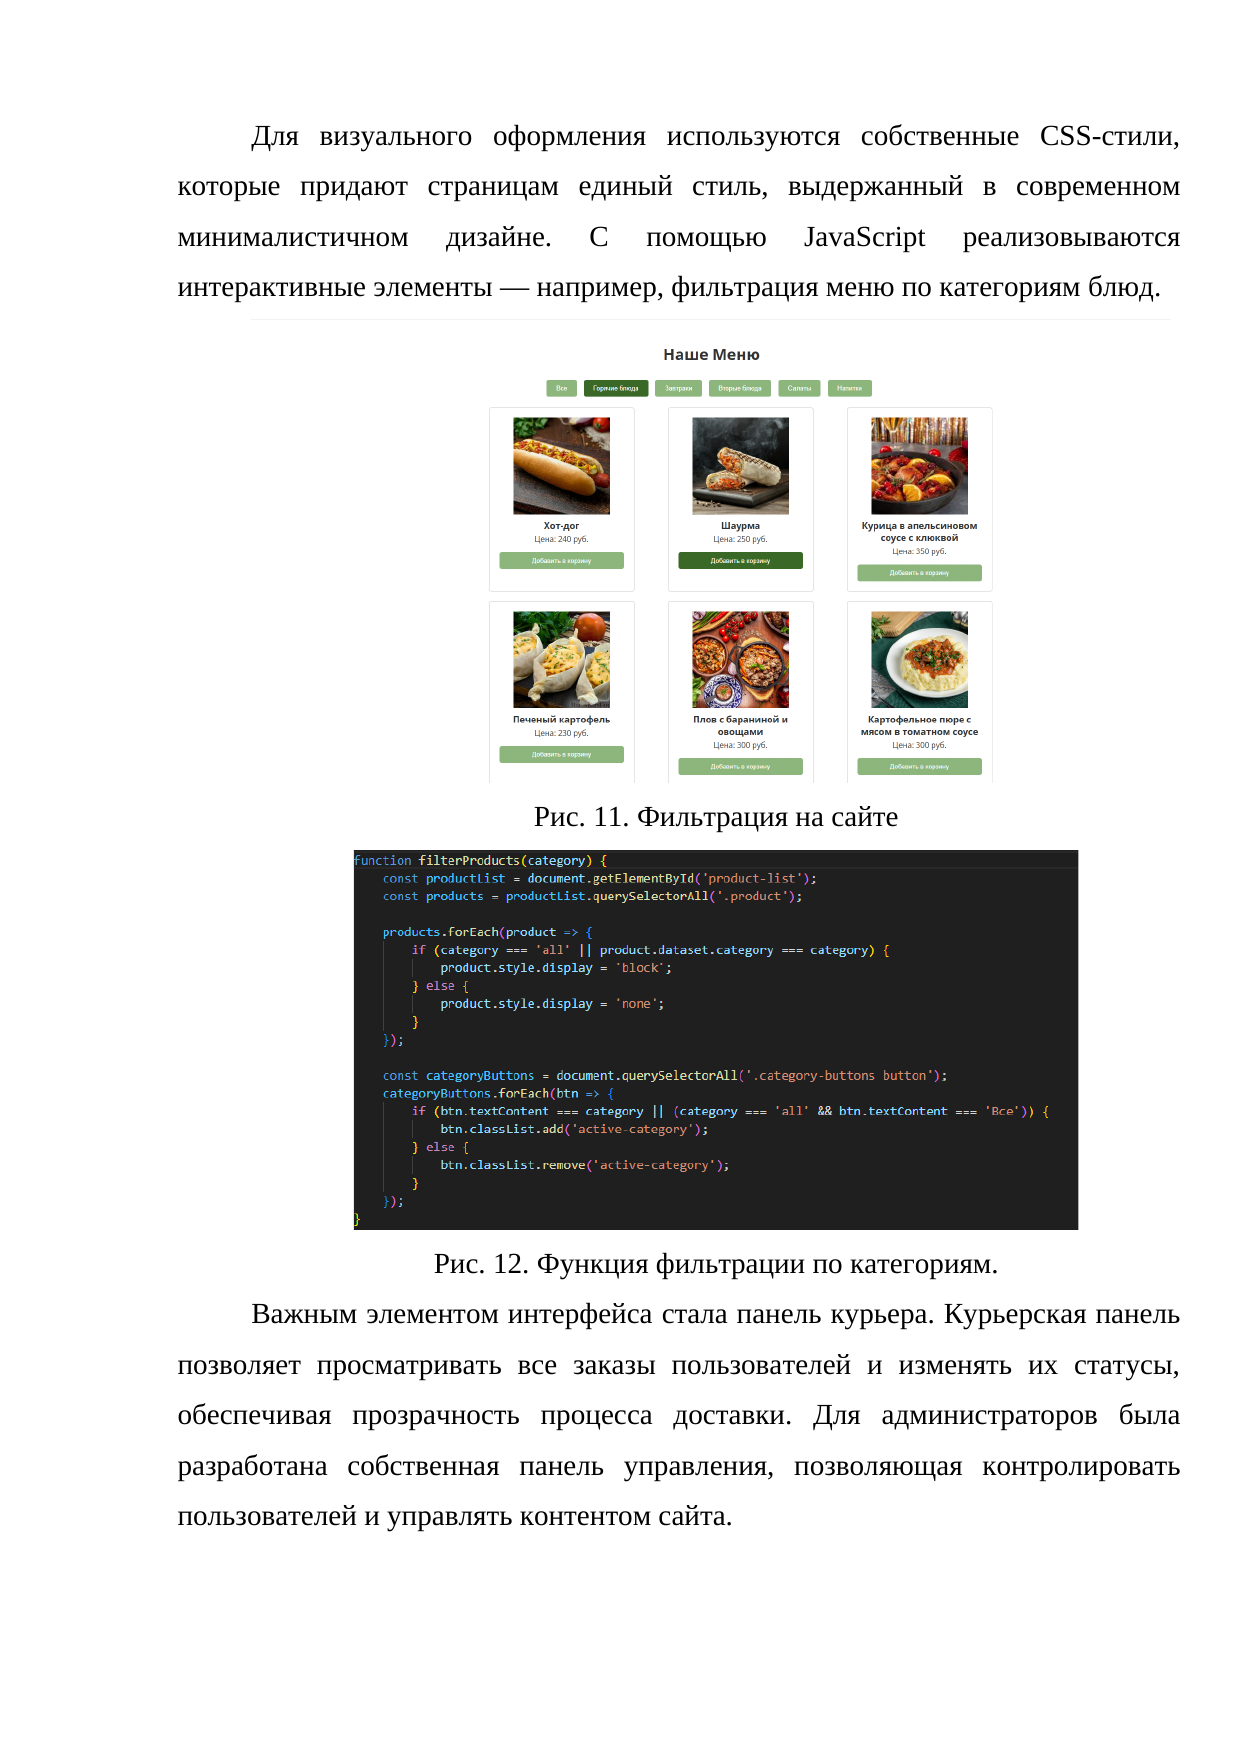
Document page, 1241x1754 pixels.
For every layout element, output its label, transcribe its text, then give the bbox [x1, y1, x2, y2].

text Рис. 12. Функция фильтрации по категориям. [177, 1246, 1181, 1280]
picture [251, 319, 1171, 783]
picture [353, 850, 1079, 1230]
text Для визуального оформления используются собственные CSS-стили, которые придают страницам единый стиль, выдержанный в современном минималистичном дизайне. С помощью JavaScript реализовываются интерактивные элементы — например, фильтрация меню по категориям блюд. [177, 118, 1181, 303]
text Важным элементом интерфейса стала панель курьера. Курьерская панель позволяет просматривать все заказы пользователей и изменять их статусы, обеспечивая прозрачность процесса доставки. Для администраторов была разработана собственная панель управления, позволяющая контролировать пользователей и управлять контентом сайта. [177, 1297, 1181, 1531]
text Рис. 11. Фильтрация на сайте [177, 799, 1181, 833]
